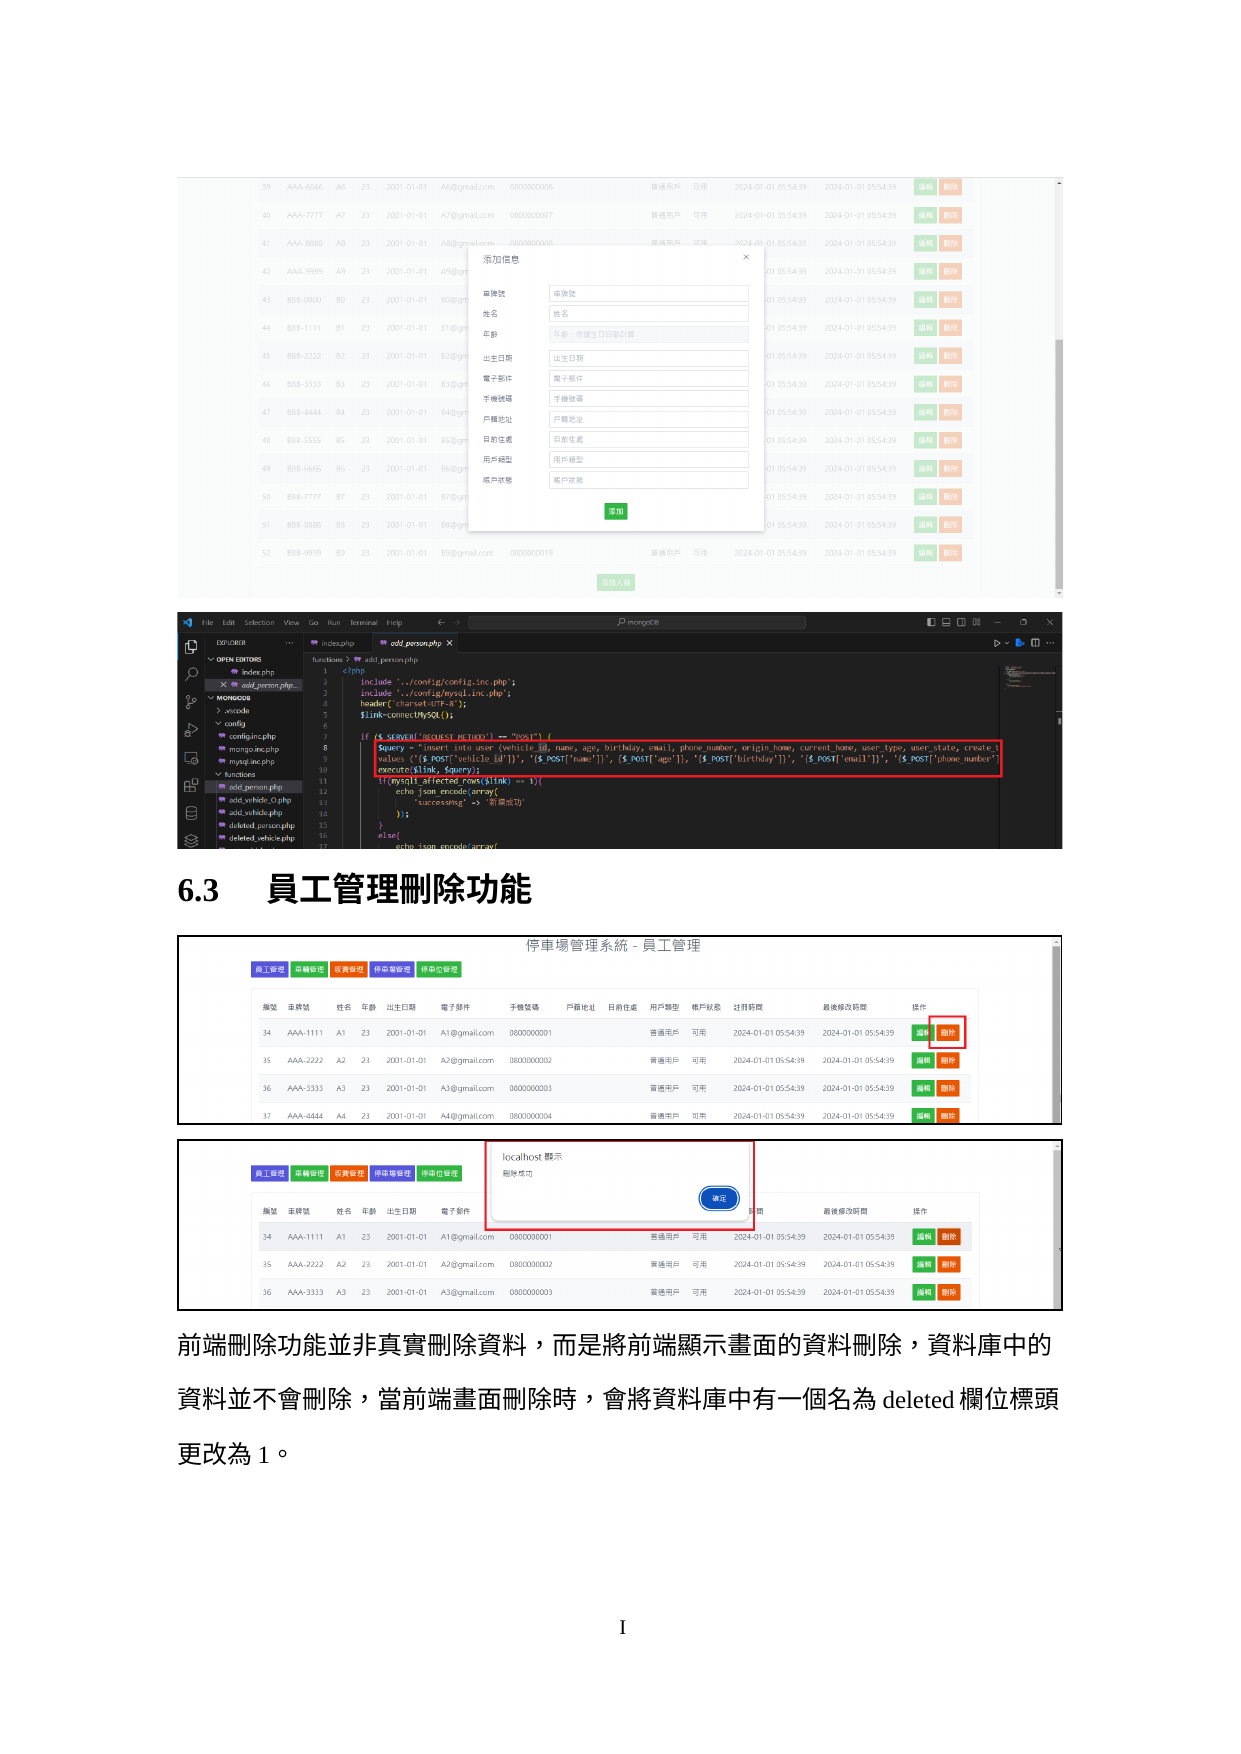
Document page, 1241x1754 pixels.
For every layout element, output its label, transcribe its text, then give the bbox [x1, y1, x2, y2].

subtitle 員工管理刪除功能 [177, 863, 1063, 911]
text 前端刪除功能並非真實刪除資料，而是將前端顯示畫面的資料刪除，資料庫中的資料並不會刪除，當前端畫面刪除時，會將資料庫中有一個名為deleted欄位標頭更改為1。 [177, 1325, 1063, 1470]
picture [177, 612, 1063, 849]
picture [179, 937, 1061, 1123]
picture [179, 1141, 1061, 1309]
picture [177, 177, 1064, 598]
